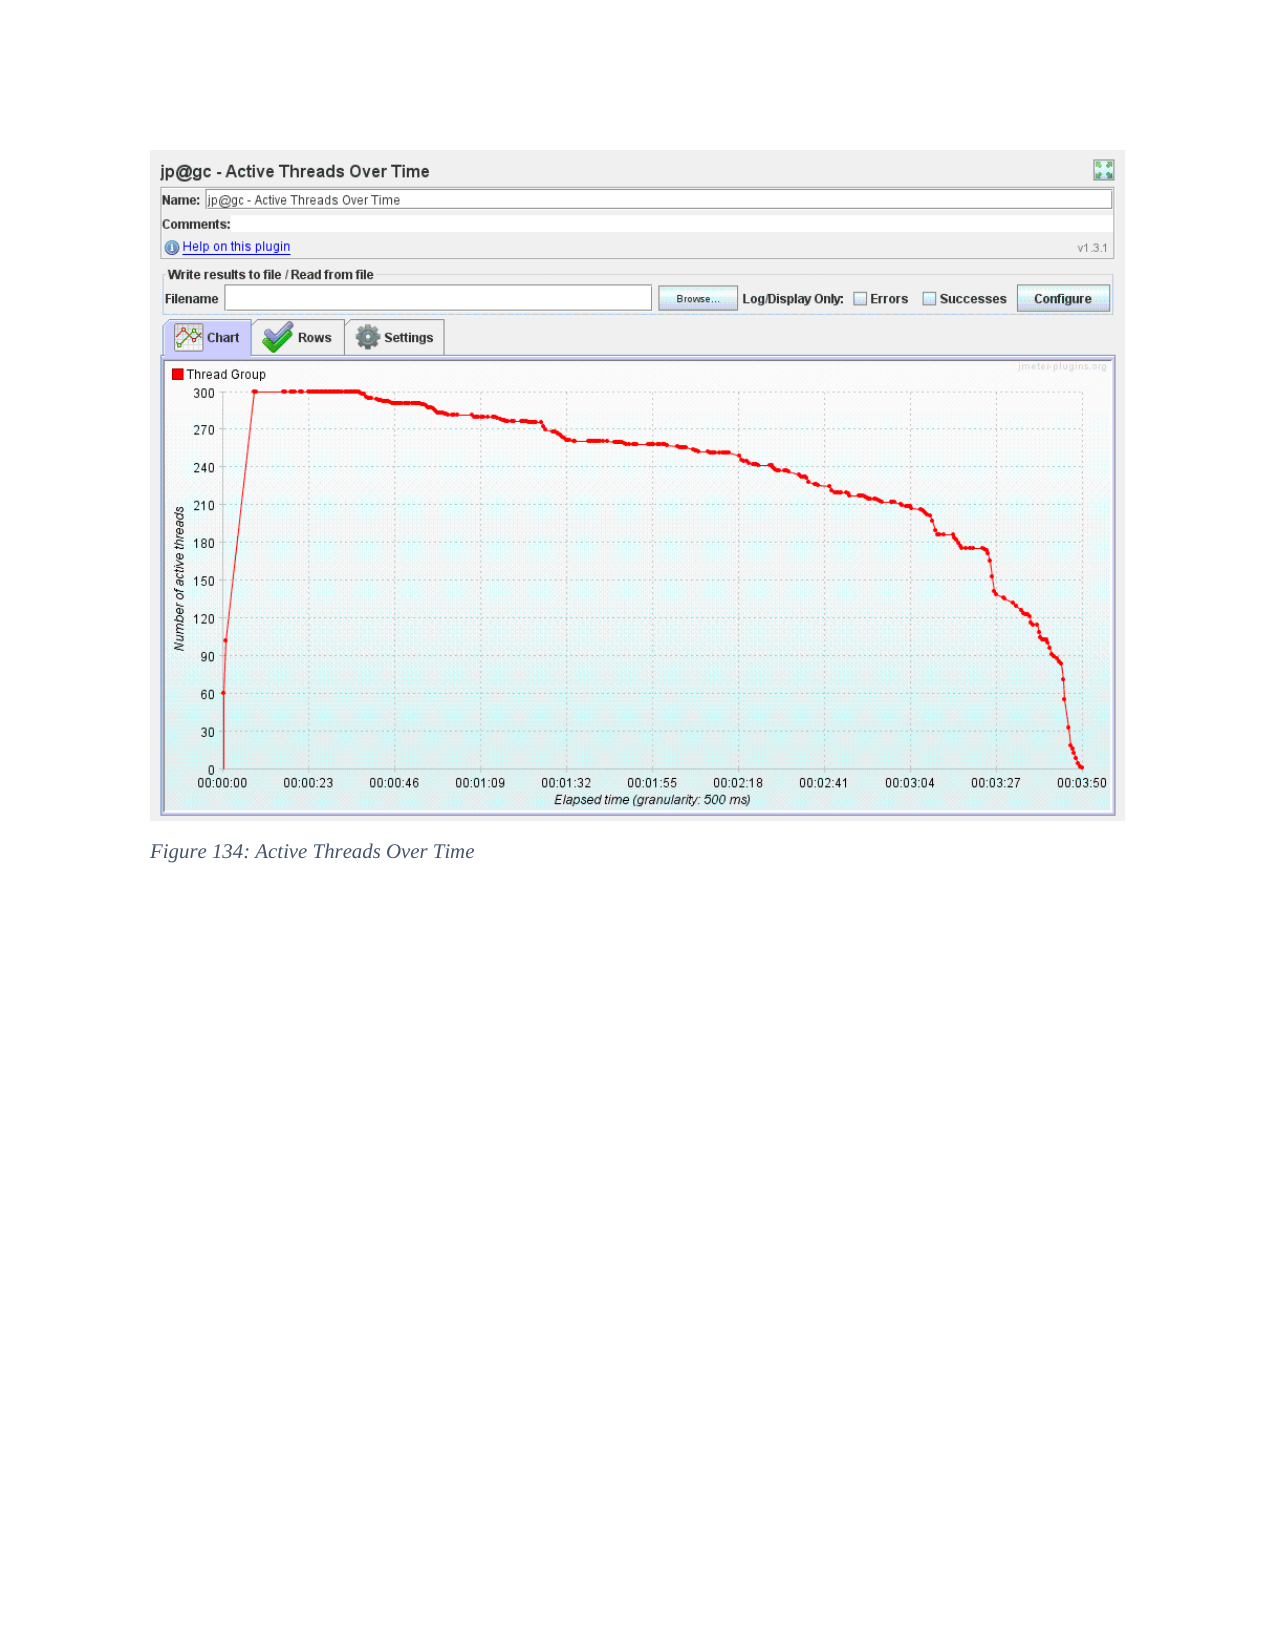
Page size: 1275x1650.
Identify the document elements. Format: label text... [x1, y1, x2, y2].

picture [150, 150, 1125, 821]
text Figure 134: Active Threads Over Time [150, 839, 1125, 863]
